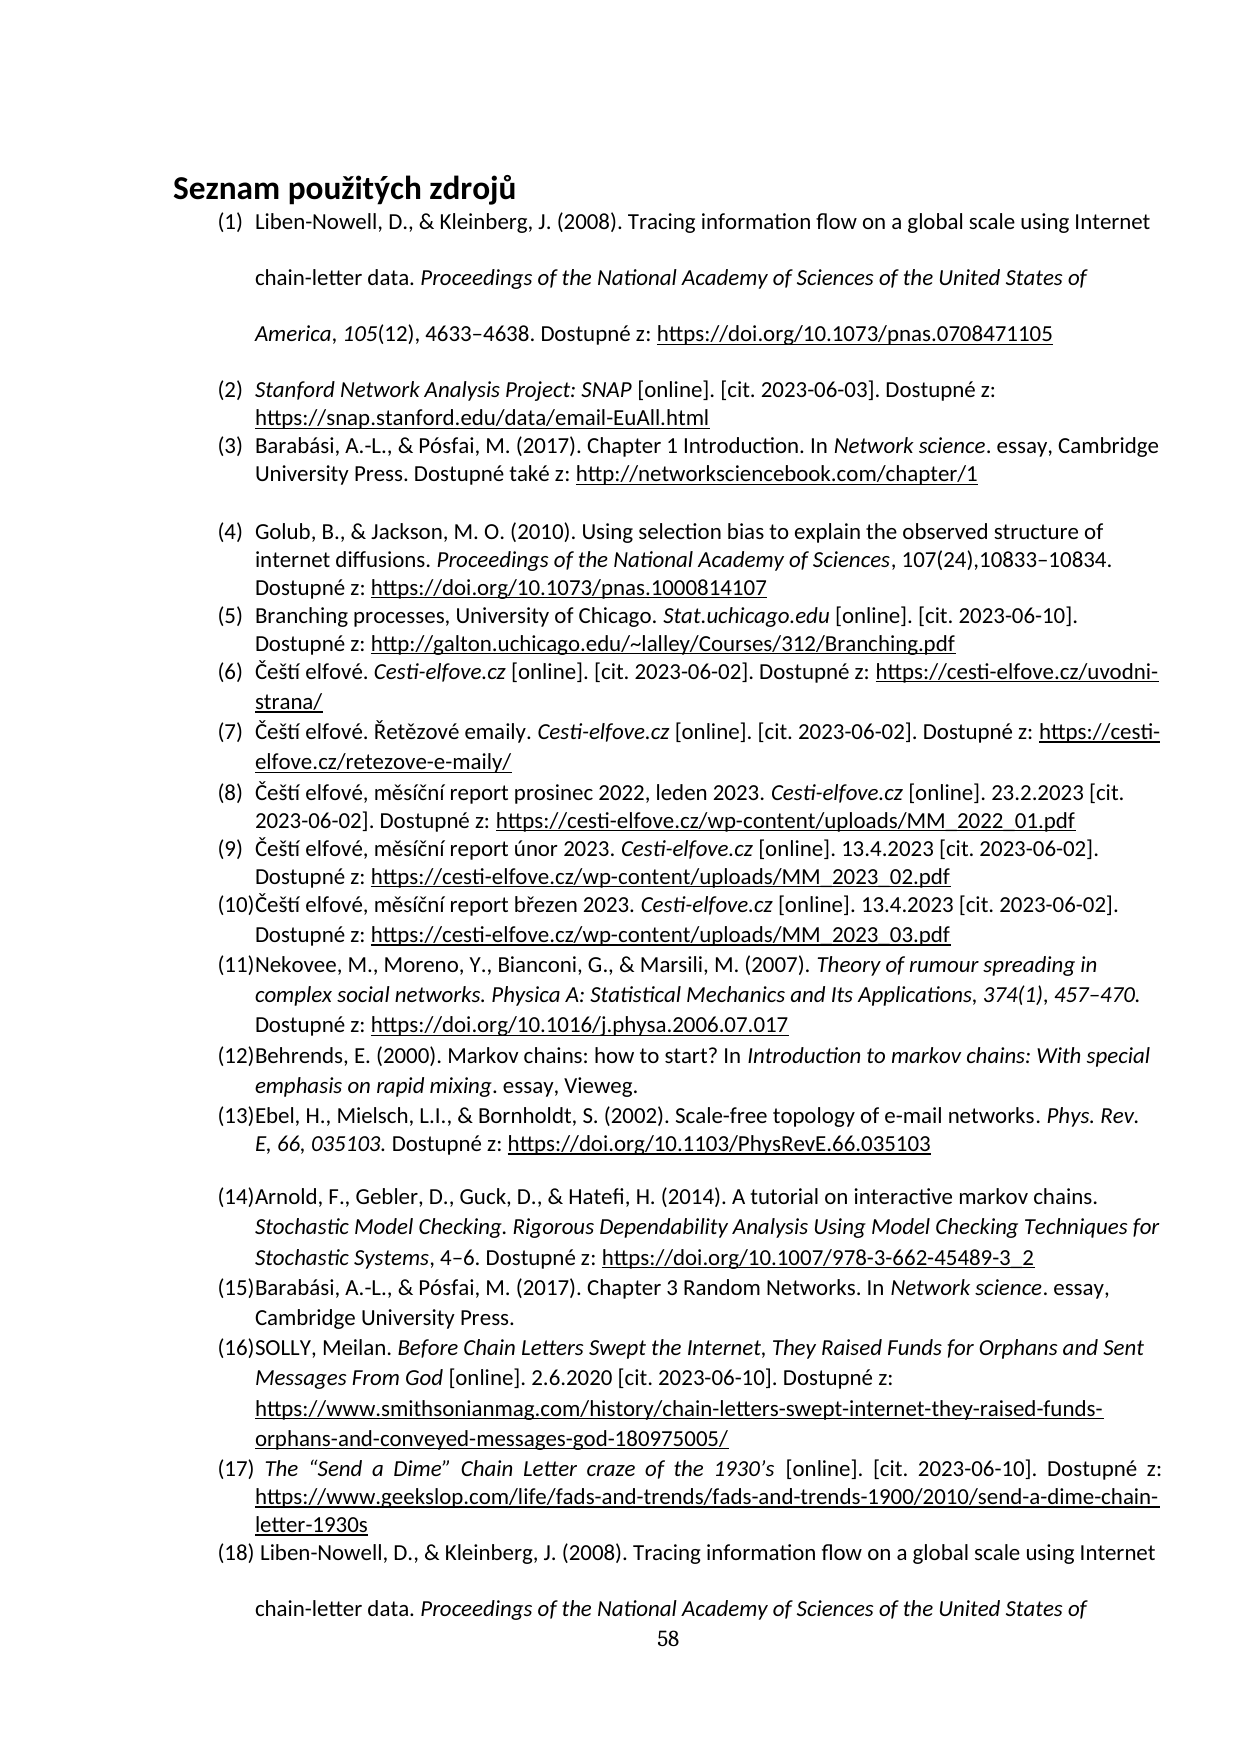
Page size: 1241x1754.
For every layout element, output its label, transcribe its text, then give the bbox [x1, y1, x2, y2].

list Liben-Nowell, D., & Kleinberg, J. (2008). Tracing information flow on a global scale using Internet chain-letter data. Proceedings of the National Academy of Sciences of the United States of America, 105(12), 4633–4638. Dostupné z: https://doi.org/10.1073/pnas.0708471105 [217, 207, 1163, 347]
list Barabási, A.-L., & Pósfai, M. (2017). Chapter 1 Introduction. In Network science. essay, Cambridge University Press. Dostupné také z: http://networksciencebook.com/chapter/1 [217, 432, 1163, 488]
list Stanford Network Analysis Project: SNAP [online]. [cit. 2023-06-03]. Dostupné z: https://snap.stanford.edu/data/email-EuAll.html [217, 376, 1163, 432]
list Barabási, A.-L., & Pósfai, M. (2017). Chapter 3 Random Networks. In Network science. essay, Cambridge University Press. [217, 1302, 1163, 1360]
list Čeští elfové. Cesti-elfove.cz [online]. [cit. 2023-06-02]. Dostupné z: https://cesti-elfove.cz/uvodni-strana/ [217, 686, 1163, 744]
list Golub, B., & Jackson, M. O. (2010). Using selection bias to explain the observed structure of internet diffusions. Proceedings of the National Academy of Sciences, 107(24),10833–10834. Dostupné z: https://doi.org/10.1073/pnas.1000814107 [217, 517, 1163, 601]
list SOLLY, Meilan. Before Chain Letters Swept the Internet, They Raised Funds for Orphans and Sent Messages From God [online]. 2.6.2020 [cit. 2023-06-10]. Dostupné z: https://www.smithsonianmag.com/history/chain-letters-swept-internet-they-raised-funds-orphans-and-conveyed-messages-god-180975005/ [217, 1362, 1163, 1481]
list Čeští elfové, měsíční report březen 2023. Cesti-elfove.cz [online]. 13.4.2023 [cit. 2023-06-02]. Dostupné z: https://cesti-elfove.cz/wp-content/uploads/MM_2023_03.pdf [217, 919, 1163, 977]
list Čeští elfové. Řetězové emaily. Cesti-elfove.cz [online]. [cit. 2023-06-02]. Dostupné z: https://cesti-elfove.cz/retezove-e-maily/ [217, 746, 1163, 805]
subtitle Seznam použitých zdrojů [173, 167, 1163, 207]
list Arnold, F., Gebler, D., Guck, D., & Hatefi, H. (2014). A tutorial on interactive markov chains. Stochastic Model Checking. Rigorous Dependability Analysis Using Model Checking Techniques for Stochastic Systems, 4–6. Dostupné z: https://doi.org/10.1007/978-3-662-45489-3_2 [217, 1211, 1163, 1300]
list The “Send a Dime” Chain Letter craze of the 1930’s [online]. [cit. 2023-06-10]. Dostupné z: https://www.geekslop.com/life/fads-and-trends/fads-and-trends-1900/2010/send-a-dime-chain-letter-1930s [217, 1483, 1163, 1567]
list Behrends, E. (2000). Markov chains: how to start? In Introduction to markov chains: With special emphasis on rapid mixing. essay, Vieweg. [217, 1070, 1163, 1128]
list Branching processes, University of Chicago. Stat.uchicago.edu [online]. [cit. 2023-06-10]. Dostupné z: http://galton.uchicago.edu/~lalley/Courses/312/Branching.pdf [217, 630, 1163, 686]
list Nekovee, M., Moreno, Y., Bianconi, G., & Marsili, M. (2007). Theory of rumour spreading in complex social networks. Physica A: Statistical Mechanics and Its Applications, 374(1), 457–470. Dostupné z: https://doi.org/10.1016/j.physa.2006.07.017 [217, 979, 1163, 1068]
list Čeští elfové, měsíční report prosinec 2022, leden 2023. Cesti-elfove.cz [online]. 23.2.2023 [cit. 2023-06-02]. Dostupné z: https://cesti-elfove.cz/wp-content/uploads/MM_2022_01.pdf [217, 807, 1163, 863]
list Ebel, H., Mielsch, L.I., & Bornholdt, S. (2002). Scale-free topology of e-mail networks. Phys. Rev. E, 66, 035103. Dostupné z: https://doi.org/10.1103/PhysRevE.66.035103 [217, 1130, 1163, 1186]
list Čeští elfové, měsíční report únor 2023. Cesti-elfove.cz [online]. 13.4.2023 [cit. 2023-06-02]. Dostupné z: https://cesti-elfove.cz/wp-content/uploads/MM_2023_02.pdf [217, 863, 1163, 919]
